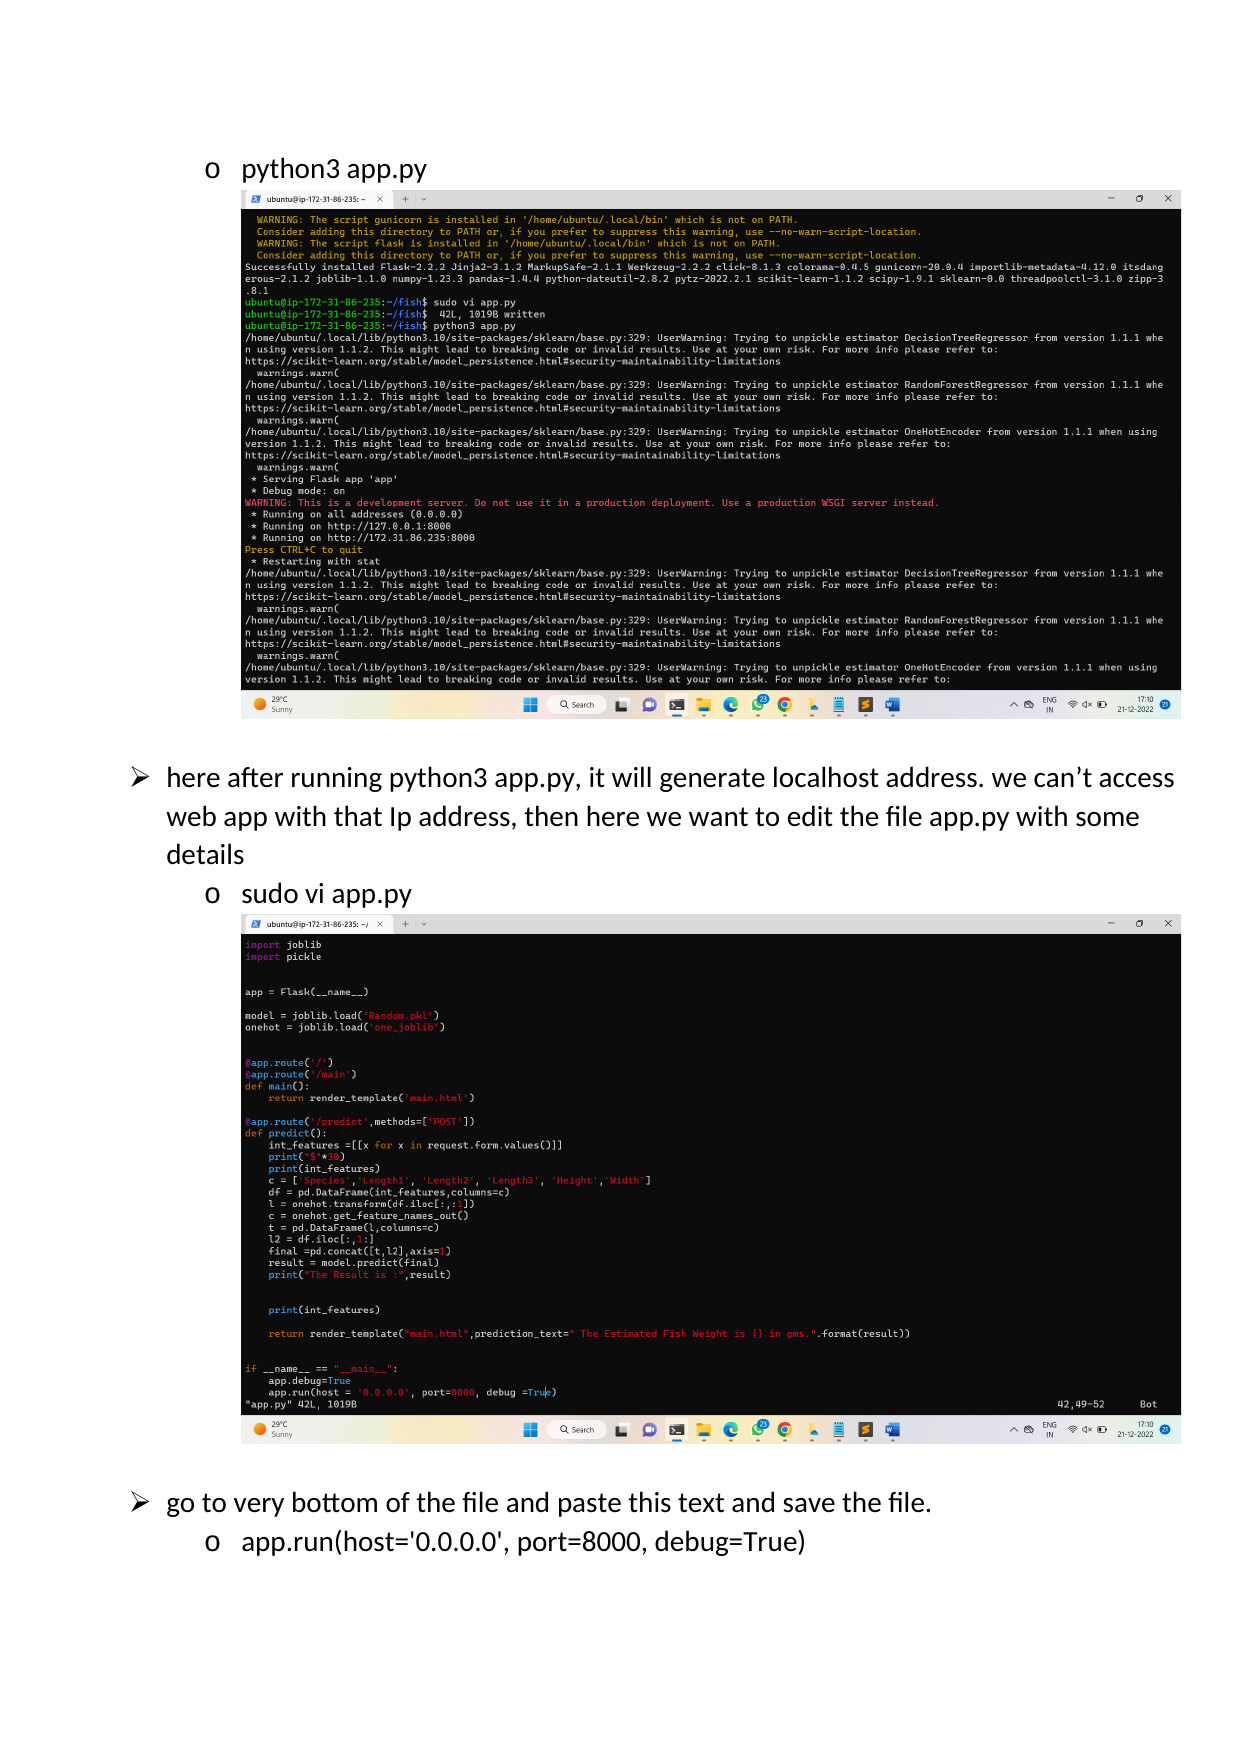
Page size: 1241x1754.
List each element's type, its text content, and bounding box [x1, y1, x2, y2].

list python3 app.py [203, 150, 1184, 187]
list here after running python3 app.py, it will generate localhost address. we can’t access web app with that Ip address, then here we want to edit the file app.py with some details [128, 759, 1184, 872]
picture [241, 190, 1182, 719]
list sudo vi app.py [203, 875, 1184, 912]
list app.run(host='0.0.0.0', port=8000, debug=True) [203, 1523, 1184, 1560]
picture [241, 914, 1182, 1444]
list go to very bottom of the file and paste this text and save the file. [128, 1484, 1184, 1520]
